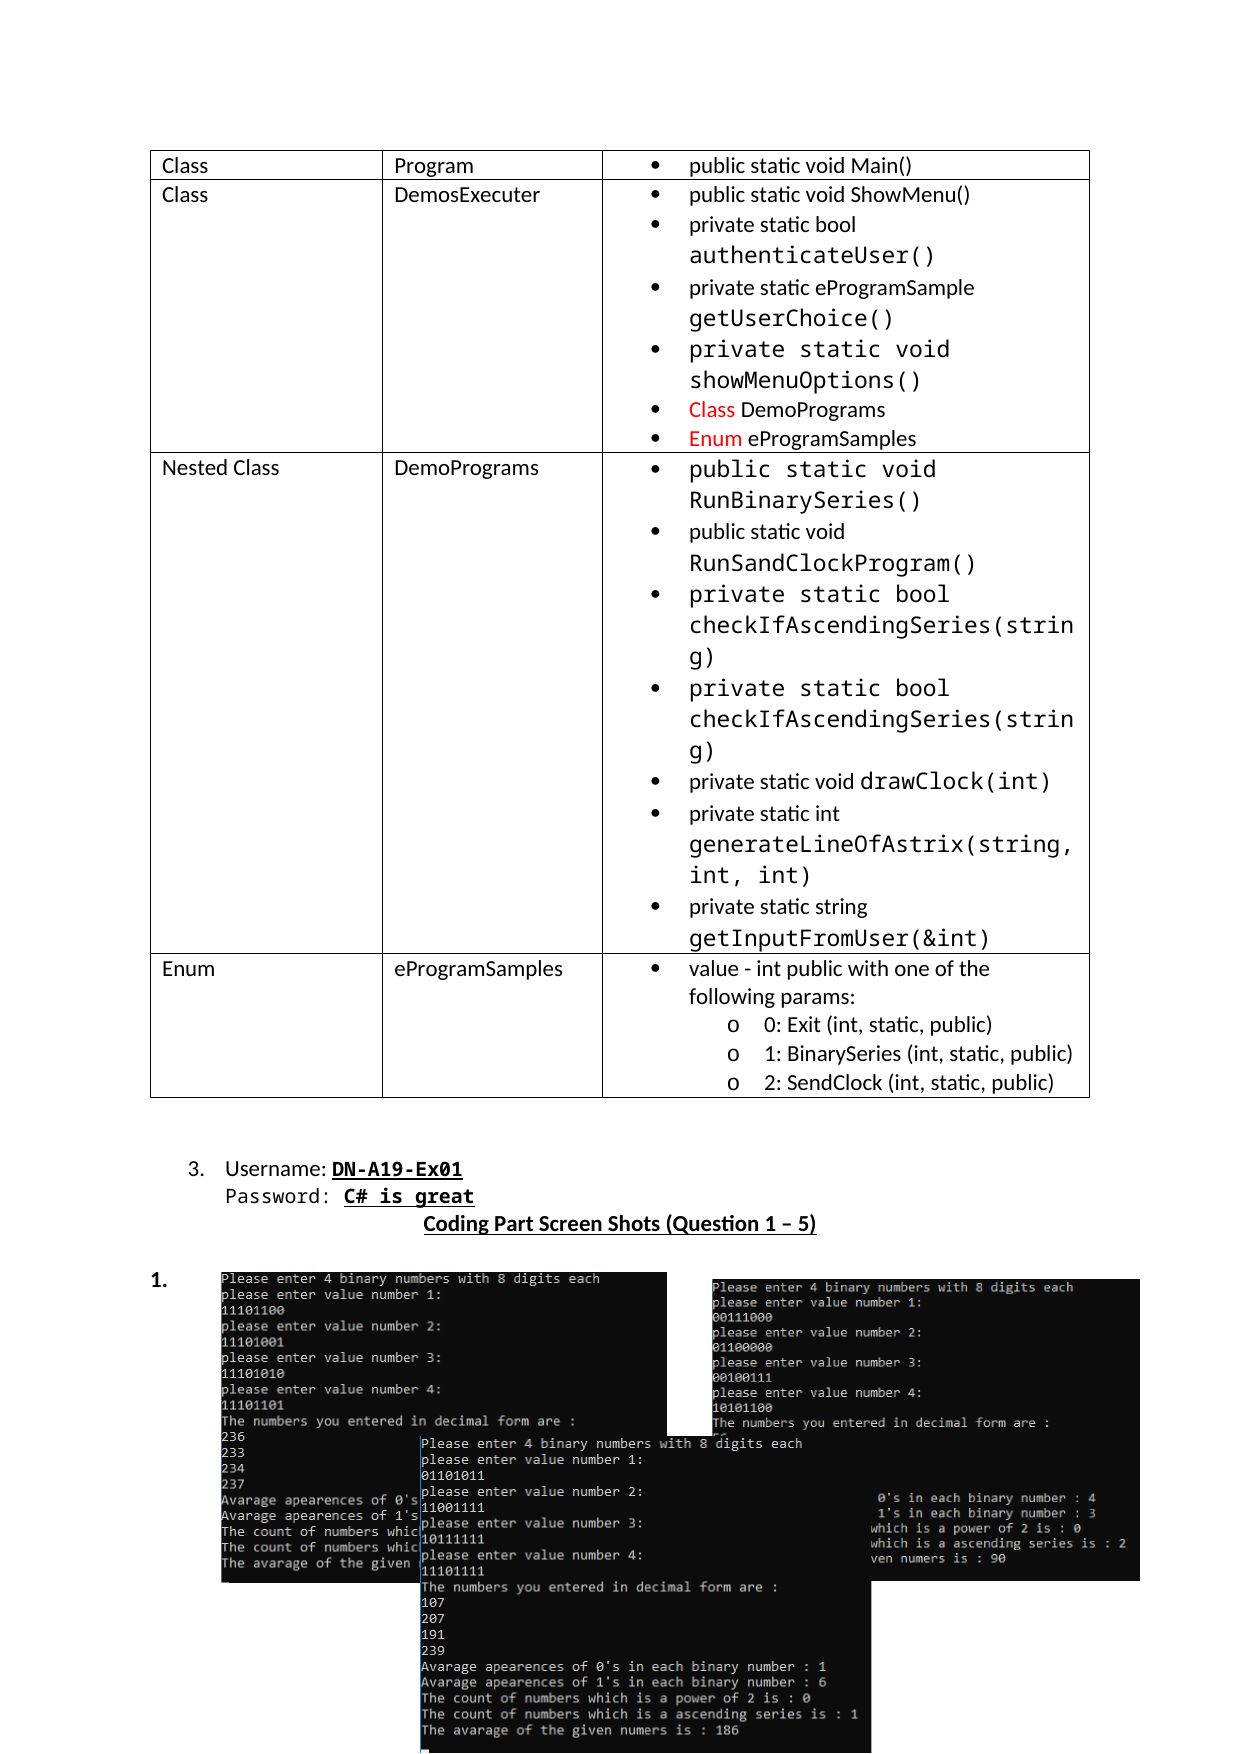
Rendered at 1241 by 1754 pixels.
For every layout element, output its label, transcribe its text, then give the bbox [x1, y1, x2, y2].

list Username: DN-A19-Ex01 [187, 1154, 1090, 1182]
list Password: C# is great [225, 1182, 1090, 1209]
table_cell Program [383, 151, 602, 179]
table_cell public static void Main() [603, 151, 1089, 179]
table_cell DemosExecuter [383, 180, 602, 452]
table_cell value - int public with one of the following params: 0: Exit (int, static, public) 1: BinarySeries (int, static, public) 2: SendClock (int, static, public) [603, 954, 1089, 1097]
picture [221, 1272, 1140, 1753]
table_cell Nested Class [151, 453, 382, 953]
text 1. [150, 1266, 1090, 1293]
table_cell Class [151, 151, 382, 179]
table_cell DemoPrograms [383, 453, 602, 953]
text Coding Part Screen Shots (Question 1 – 5) [150, 1209, 1090, 1237]
table_cell eProgramSamples [383, 954, 602, 1097]
table_cell public static void RunBinarySeries() public static void RunSandClockProgram() private static bool checkIfAscendingSeries(string) private static bool checkIfAscendingSeries(string) private static void drawClock(int) private static int generateLineOfAstrix(string, int, int) private static string getInputFromUser(&int) [603, 453, 1089, 953]
table_cell Class [151, 180, 382, 452]
table_cell Enum [151, 954, 382, 1097]
table_cell public static void ShowMenu() private static bool authenticateUser() private static eProgramSample getUserChoice() private static void showMenuOptions() Class DemoPrograms Enum eProgramSamples [603, 180, 1089, 452]
